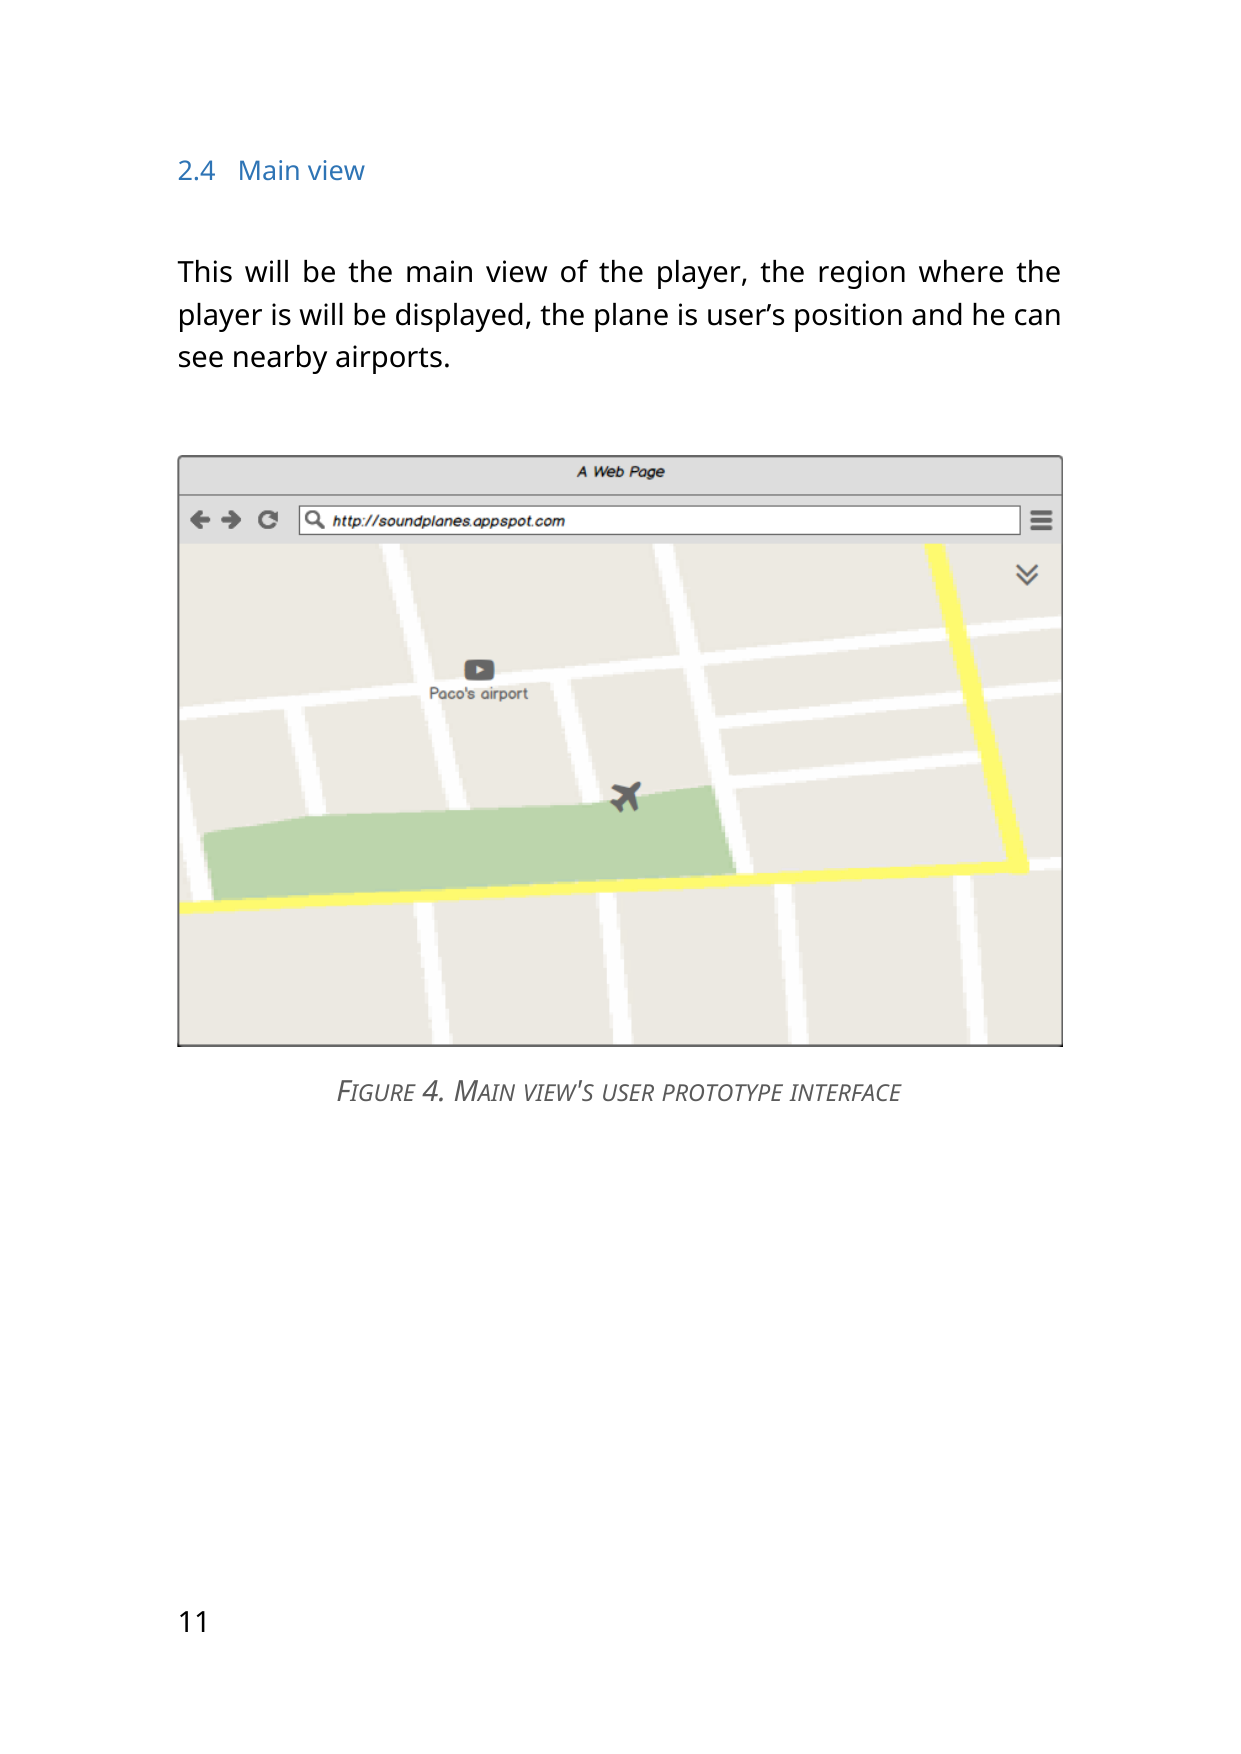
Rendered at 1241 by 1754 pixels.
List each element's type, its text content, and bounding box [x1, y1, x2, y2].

text Figure 4. Main view's user prototype interface [267, 1070, 973, 1110]
subtitle Main view [177, 152, 1063, 189]
picture [177, 455, 1063, 1047]
text This will be the main view of the player, the region where the player is will be displayed, the plane is user’s position and he can see nearby airports. [177, 251, 1063, 376]
